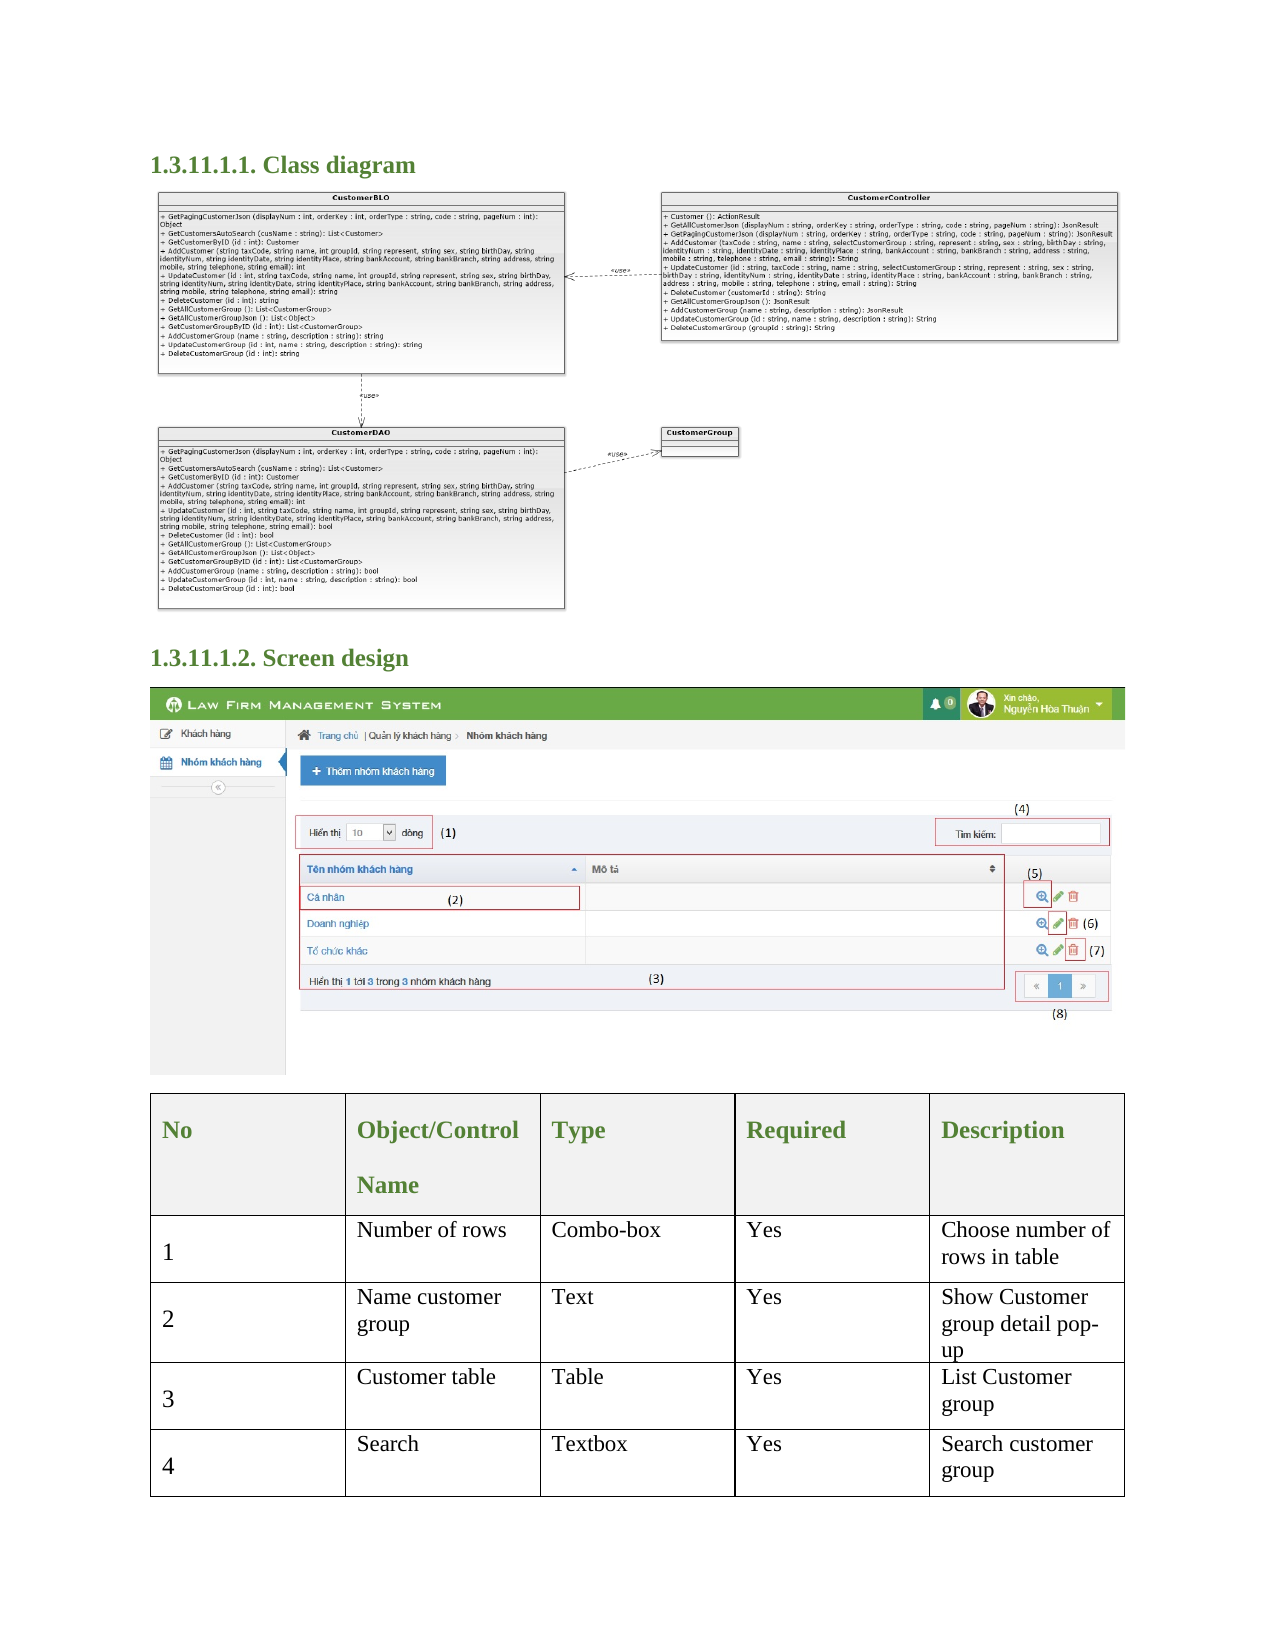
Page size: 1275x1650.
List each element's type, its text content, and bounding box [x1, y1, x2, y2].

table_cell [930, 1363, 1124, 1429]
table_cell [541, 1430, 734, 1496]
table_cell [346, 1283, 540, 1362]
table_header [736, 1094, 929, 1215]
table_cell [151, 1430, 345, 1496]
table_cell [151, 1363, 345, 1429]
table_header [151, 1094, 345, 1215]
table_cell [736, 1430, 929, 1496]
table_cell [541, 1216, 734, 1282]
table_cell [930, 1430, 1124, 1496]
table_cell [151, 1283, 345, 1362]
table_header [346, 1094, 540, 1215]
picture [150, 687, 1125, 1075]
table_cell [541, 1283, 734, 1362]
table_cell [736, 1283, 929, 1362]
picture [150, 184, 1125, 617]
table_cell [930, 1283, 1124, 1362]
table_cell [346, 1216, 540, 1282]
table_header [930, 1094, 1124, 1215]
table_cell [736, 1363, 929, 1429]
subtitle Screen design [150, 643, 1125, 671]
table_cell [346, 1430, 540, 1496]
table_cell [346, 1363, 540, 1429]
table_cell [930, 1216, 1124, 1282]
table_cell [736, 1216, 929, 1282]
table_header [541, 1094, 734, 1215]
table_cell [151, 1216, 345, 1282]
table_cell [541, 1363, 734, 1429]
subtitle Class diagram [150, 150, 1125, 184]
